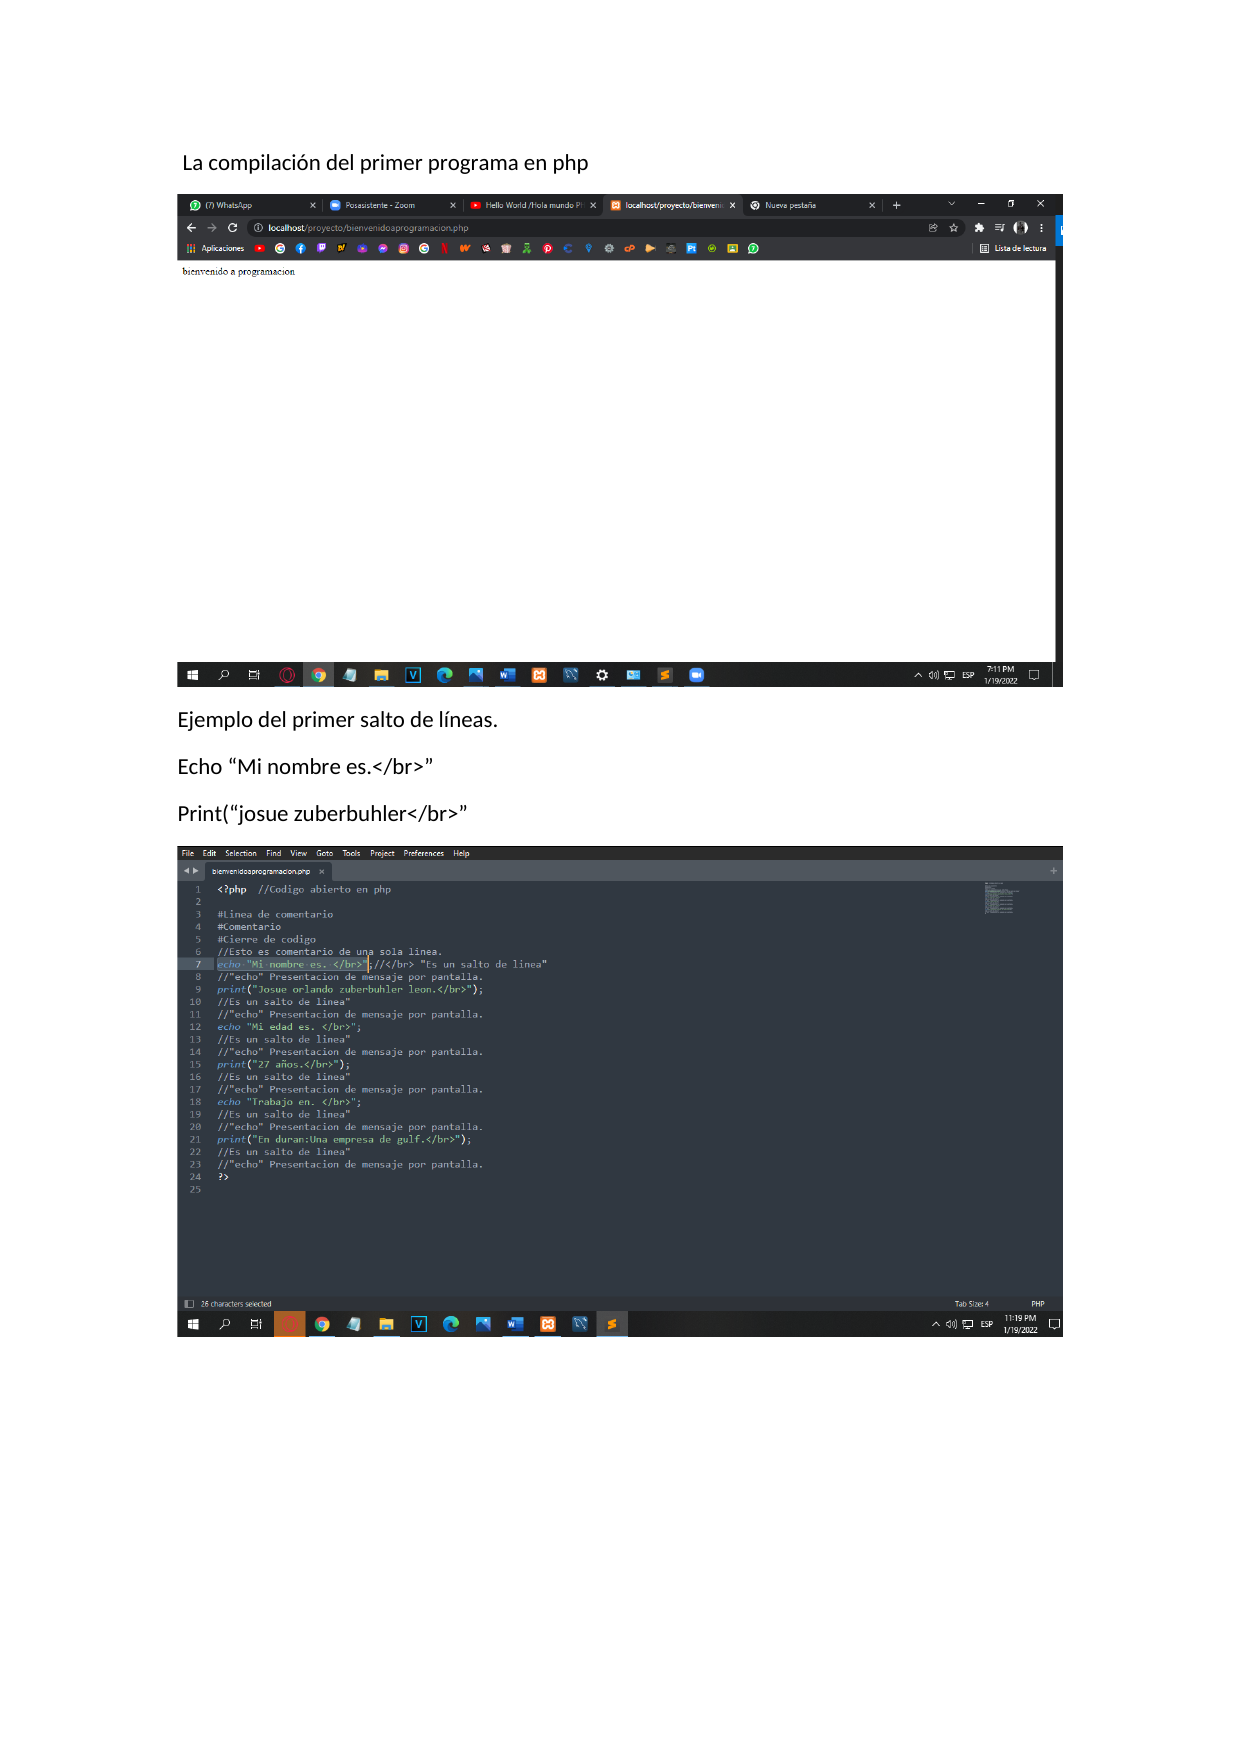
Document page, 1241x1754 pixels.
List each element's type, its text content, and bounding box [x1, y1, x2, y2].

text Ejemplo del primer salto de líneas. [177, 706, 1063, 734]
text Print(“josue zuberbuhler</br>” [177, 799, 1063, 827]
text La compilación del primer programa en php [177, 148, 1063, 176]
picture [177, 846, 1063, 1337]
picture [177, 194, 1063, 687]
text Echo “Mi nombre es.</br>” [177, 752, 1063, 781]
